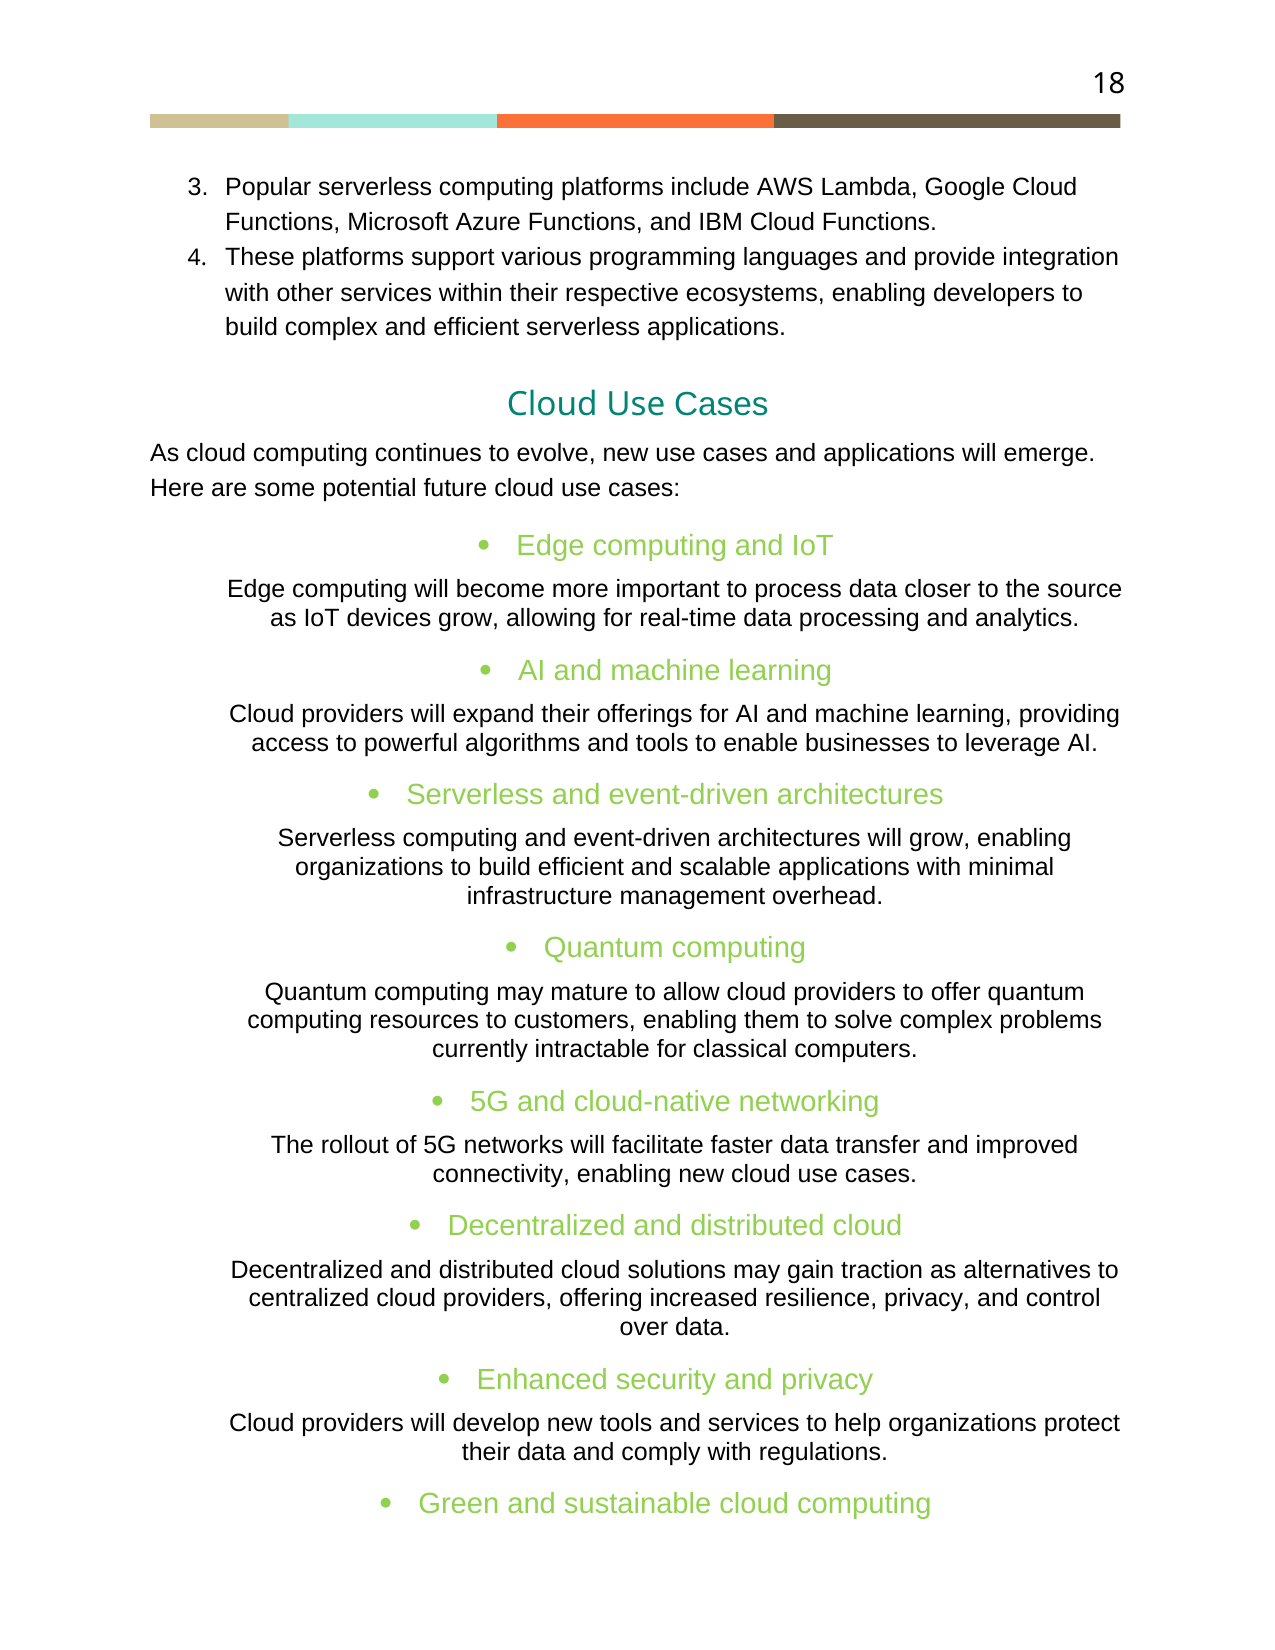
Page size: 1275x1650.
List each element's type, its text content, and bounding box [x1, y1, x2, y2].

list Cloud providers will develop new tools and services to help organizations protect their data and comply with regulations. [225, 1408, 1125, 1465]
list Serverless computing and event-driven architectures will grow, enabling organizations to build efficient and scalable applications with minimal infrastructure management overhead. [225, 823, 1125, 909]
list Decentralized and distributed cloud solutions may gain traction as alternatives to centralized cloud providers, offering increased resilience, privacy, and control over data. [225, 1254, 1125, 1341]
list Quantum computing may mature to allow cloud providers to offer quantum computing resources to customers, enabling them to solve complex problems currently intractable for classical computers. [225, 977, 1125, 1063]
subtitle AI and machine learning [187, 652, 1125, 686]
subtitle Green and sustainable cloud computing [187, 1486, 1125, 1520]
list These platforms support various programming languages and provide integration with other services within their respective ecosystems, enabling developers to build complex and efficient serverless applications. [187, 241, 1125, 341]
subtitle Cloud Use Cases [150, 380, 1125, 426]
list Edge computing will become more important to process data closer to the source as IoT devices grow, allowing for real-time data processing and analytics. [225, 574, 1125, 632]
list Cloud providers will expand their offerings for AI and machine learning, providing access to powerful algorithms and tools to enable businesses to leverage AI. [225, 699, 1125, 756]
text As cloud computing continues to evolve, new use cases and applications will emerge. Here are some potential future cloud use cases: [150, 438, 1125, 501]
subtitle Edge computing and IoT [187, 528, 1125, 562]
subtitle Enhanced security and privacy [187, 1362, 1125, 1395]
subtitle Quantum computing [187, 930, 1125, 964]
subtitle Serverless and event-driven architectures [187, 777, 1125, 811]
list The rollout of 5G networks will facilitate faster data transfer and improved connectivity, enabling new cloud use cases. [225, 1130, 1125, 1187]
subtitle Decentralized and distributed cloud [187, 1208, 1125, 1242]
subtitle 5G and cloud-native networking [187, 1084, 1125, 1117]
picture [150, 114, 1121, 128]
list Popular serverless computing platforms include AWS Lambda, Google Cloud Functions, Microsoft Azure Functions, and IBM Cloud Functions. [187, 172, 1125, 235]
